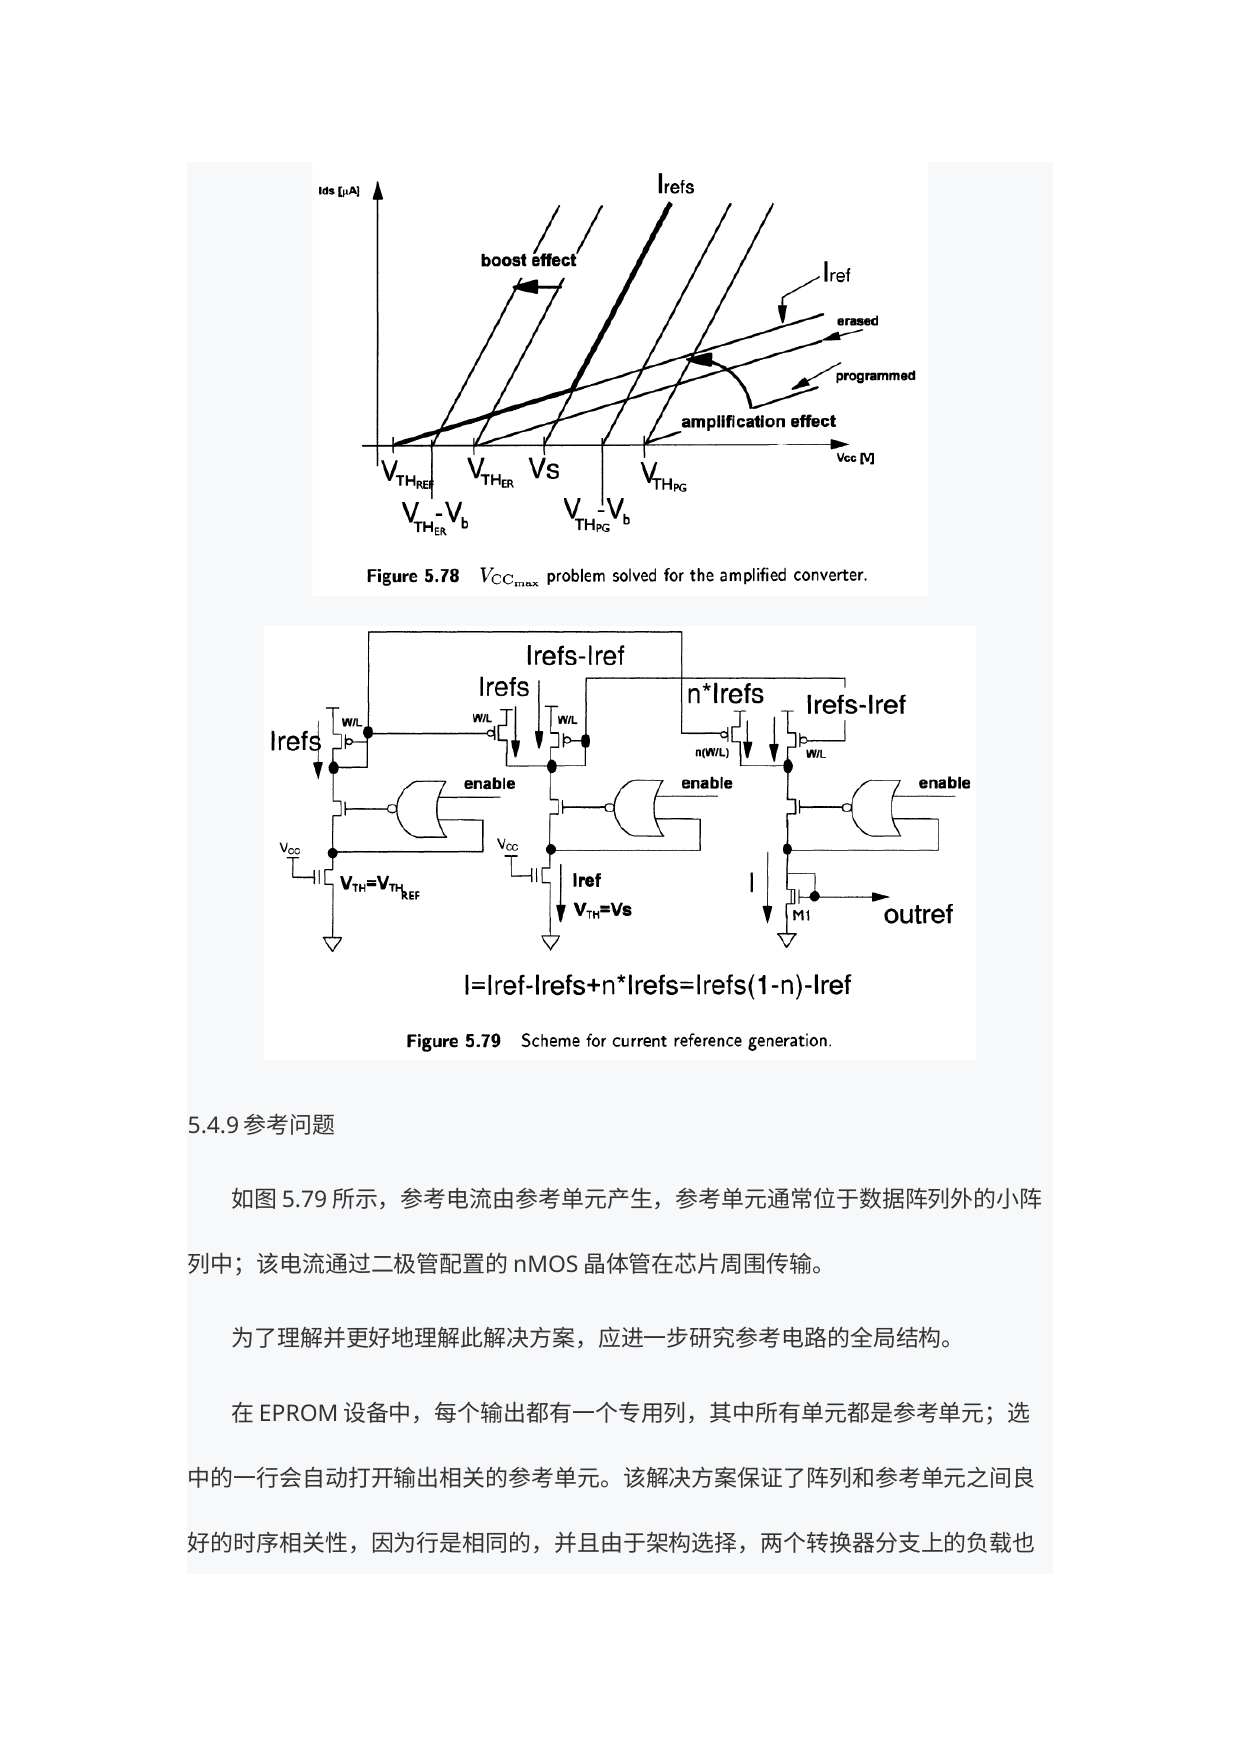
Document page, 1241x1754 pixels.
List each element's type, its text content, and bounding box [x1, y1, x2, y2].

picture [264, 626, 977, 1060]
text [187, 1379, 1053, 1574]
text 5.4.9参考问题 [187, 1091, 1053, 1156]
text 如图5.79所示，参考电流由参考单元产生，参考单元通常位于数据阵列外的小阵列中；该电流通过二极管配置的nMOS晶体管在芯片周围传输。 [187, 1165, 1053, 1295]
picture [312, 162, 928, 596]
text 为了理解并更好地理解此解决方案，应进一步研究参考电路的全局结构。 [187, 1304, 1053, 1369]
